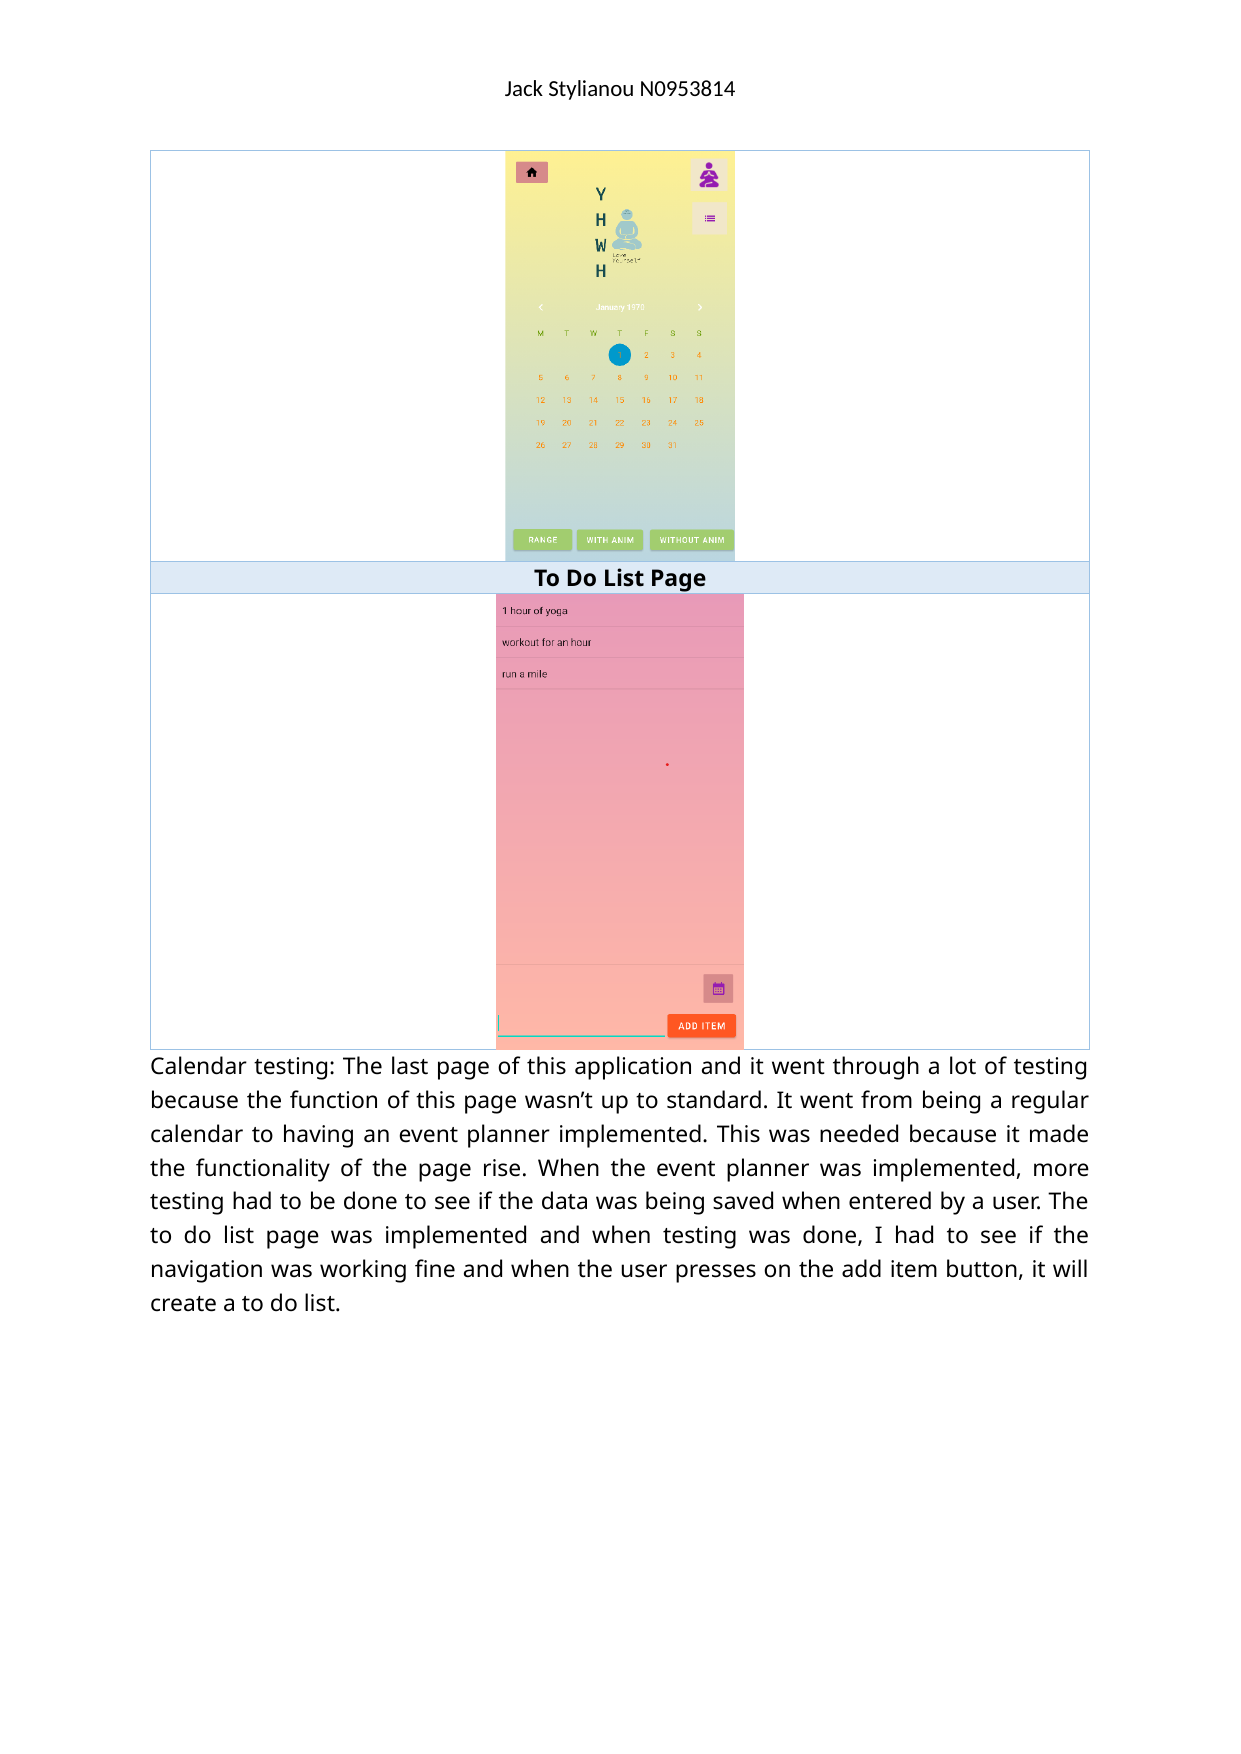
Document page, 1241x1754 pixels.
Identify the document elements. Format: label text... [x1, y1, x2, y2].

picture [496, 594, 744, 1050]
table_cell [151, 151, 505, 561]
table_cell [151, 594, 496, 1049]
picture [505, 151, 735, 561]
text Calendar testing: The last page of this application and it went through a lot of testing because the function of this page wasn’t up to standard. It went from being a regular calendar to having an event planner implemented. This was needed because it made the functionality of the page rise. When the event planner was implemented, more testing had to be done to see if the data was being saved when entered by a user. The to do list page was implemented and when testing was done, I had to see if the navigation was working fine and when the user presses on the add item button, it will create a to do list. [150, 1050, 1090, 1318]
table_cell [744, 594, 1089, 1049]
table_cell To Do List Page [151, 562, 1089, 593]
table_cell [735, 151, 1089, 561]
